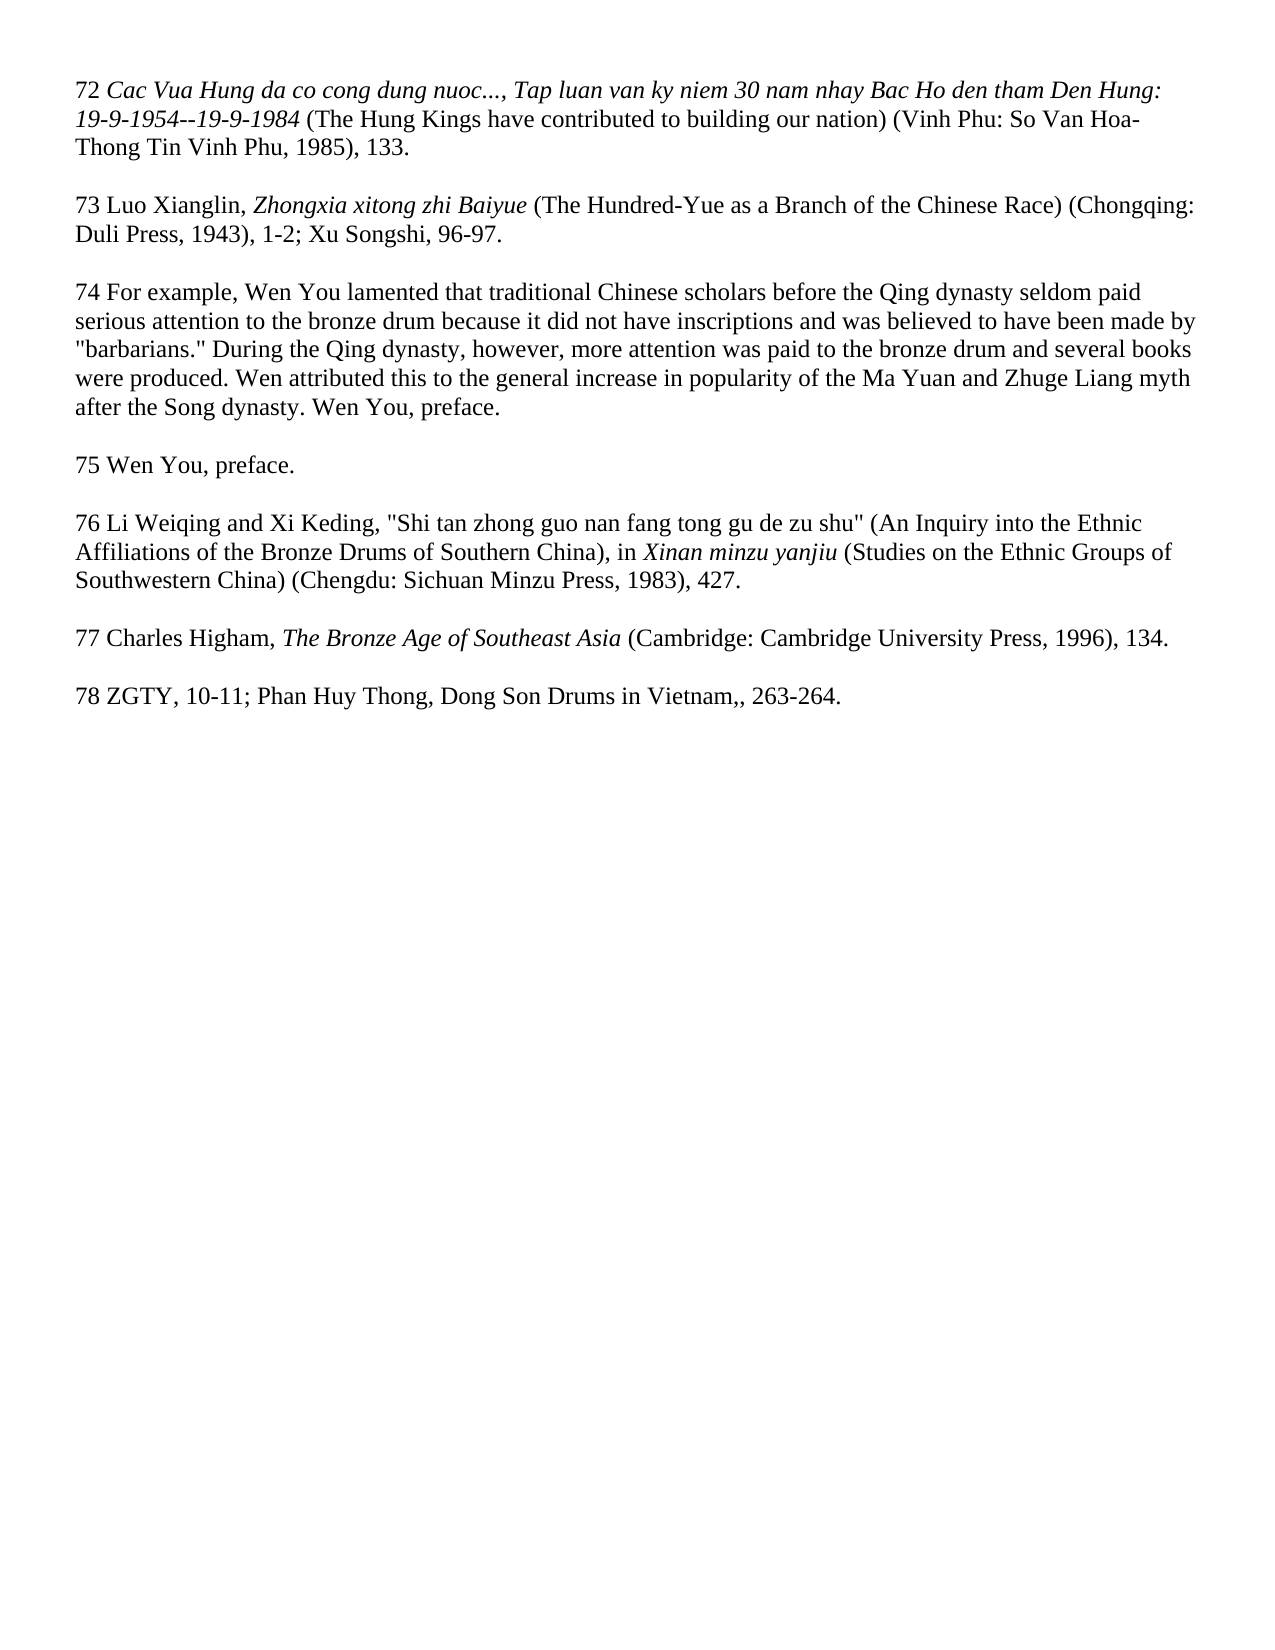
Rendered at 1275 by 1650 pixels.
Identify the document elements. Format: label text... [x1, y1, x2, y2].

text 77 Charles Higham, The Bronze Age of Southeast Asia (Cambridge: Cambridge University Press, 1996), 134. [75, 623, 1200, 652]
text 72 Cac Vua Hung da co cong dung nuoc..., Tap luan van ky niem 30 nam nhay Bac Ho den tham Den Hung: 19-9-1954--19-9-1984 (The Hung Kings have contributed to building our nation) (Vinh Phu: So Van Hoa-Thong Tin Vinh Phu, 1985), 133. [75, 75, 1200, 161]
text 78 ZGTY, 10-11; Phan Huy Thong, Dong Son Drums in Vietnam,, 263-264. [75, 681, 1200, 710]
text 76 Li Weiqing and Xi Keding, "Shi tan zhong guo nan fang tong gu de zu shu" (An Inquiry into the Ethnic Affiliations of the Bronze Drums of Southern China), in Xinan minzu yanjiu (Studies on the Ethnic Groups of Southwestern China) (Chengdu: Sichuan Minzu Press, 1983), 427. [75, 508, 1200, 594]
text 75 Wen You, preface. [75, 450, 1200, 479]
text 74 For example, Wen You lamented that traditional Chinese scholars before the Qing dynasty seldom paid serious attention to the bronze drum because it did not have inscriptions and was believed to have been made by "barbarians." During the Qing dynasty, however, more attention was paid to the bronze drum and several books were produced. Wen attributed this to the general increase in popularity of the Ma Yuan and Zhuge Liang myth after the Song dynasty. Wen You, preface. [75, 277, 1200, 421]
text 73 Luo Xianglin, Zhongxia xitong zhi Baiyue (The Hundred-Yue as a Branch of the Chinese Race) (Chongqing: Duli Press, 1943), 1-2; Xu Songshi, 96-97. [75, 190, 1200, 248]
